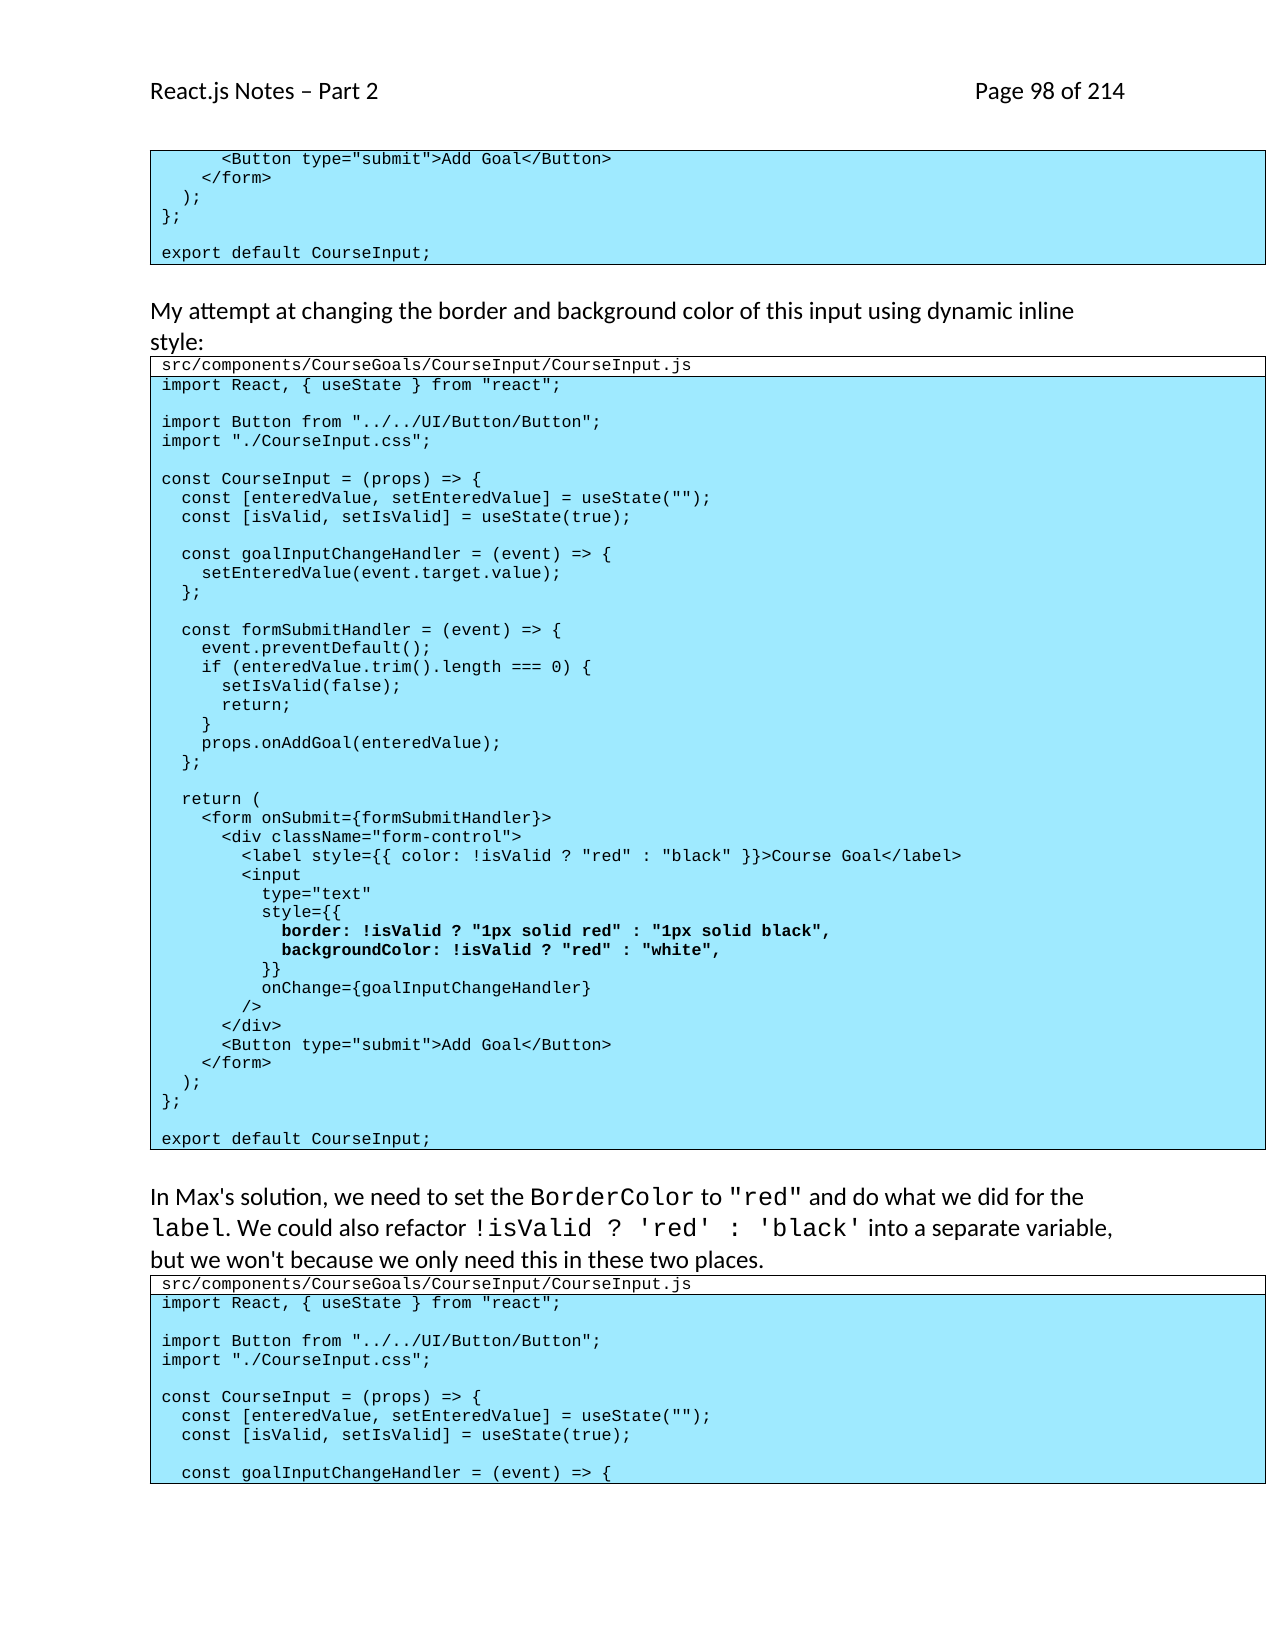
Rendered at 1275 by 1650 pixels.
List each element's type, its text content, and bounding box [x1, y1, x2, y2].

text In Max's solution, we need to set the BorderColor to "red" and do what we did for the label. We could also refactor !isValid ? 'red' : 'black' into a separate variable, but we won't because we only need this in these two places. [150, 1181, 1125, 1275]
table_cell import React, { useState } from "react"; import Button from "../../UI/Button/Button"; import "./CourseInput.css"; const CourseInput = (props) => { const [enteredValue, setEnteredValue] = useState(""); const [isValid, setIsValid] = useState(true); const goalInputChangeHandler = (event) => { setEnteredValue(event.target.value); }; const formSubmitHandler = (event) => { event.preventDefault(); if (enteredValue.trim().length === 0) { setIsValid(false); return; } props.onAddGoal(enteredValue); }; return ( <form onSubmit={formSubmitHandler}> <div className="form-control"> <label style={{ color: !isValid ? "red" : "black" }}>Course Goal</label> <input type="text" style={{ border: !isValid ? "1px solid red" : "1px solid black", backgroundColor: !isValid ? "red" : "white", }} onChange={goalInputChangeHandler} /> </div> <Button type="submit">Add Goal</Button> </form> ); }; export default CourseInput; [151, 377, 1265, 1149]
table_header src/components/CourseGoals/CourseInput/CourseInput.js [151, 1276, 1265, 1294]
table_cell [151, 1295, 1265, 1483]
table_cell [151, 151, 1265, 264]
table_header src/components/CourseGoals/CourseInput/CourseInput.js [151, 357, 1265, 376]
text My attempt at changing the border and background color of this input using dynamic inline style: [150, 295, 1125, 356]
